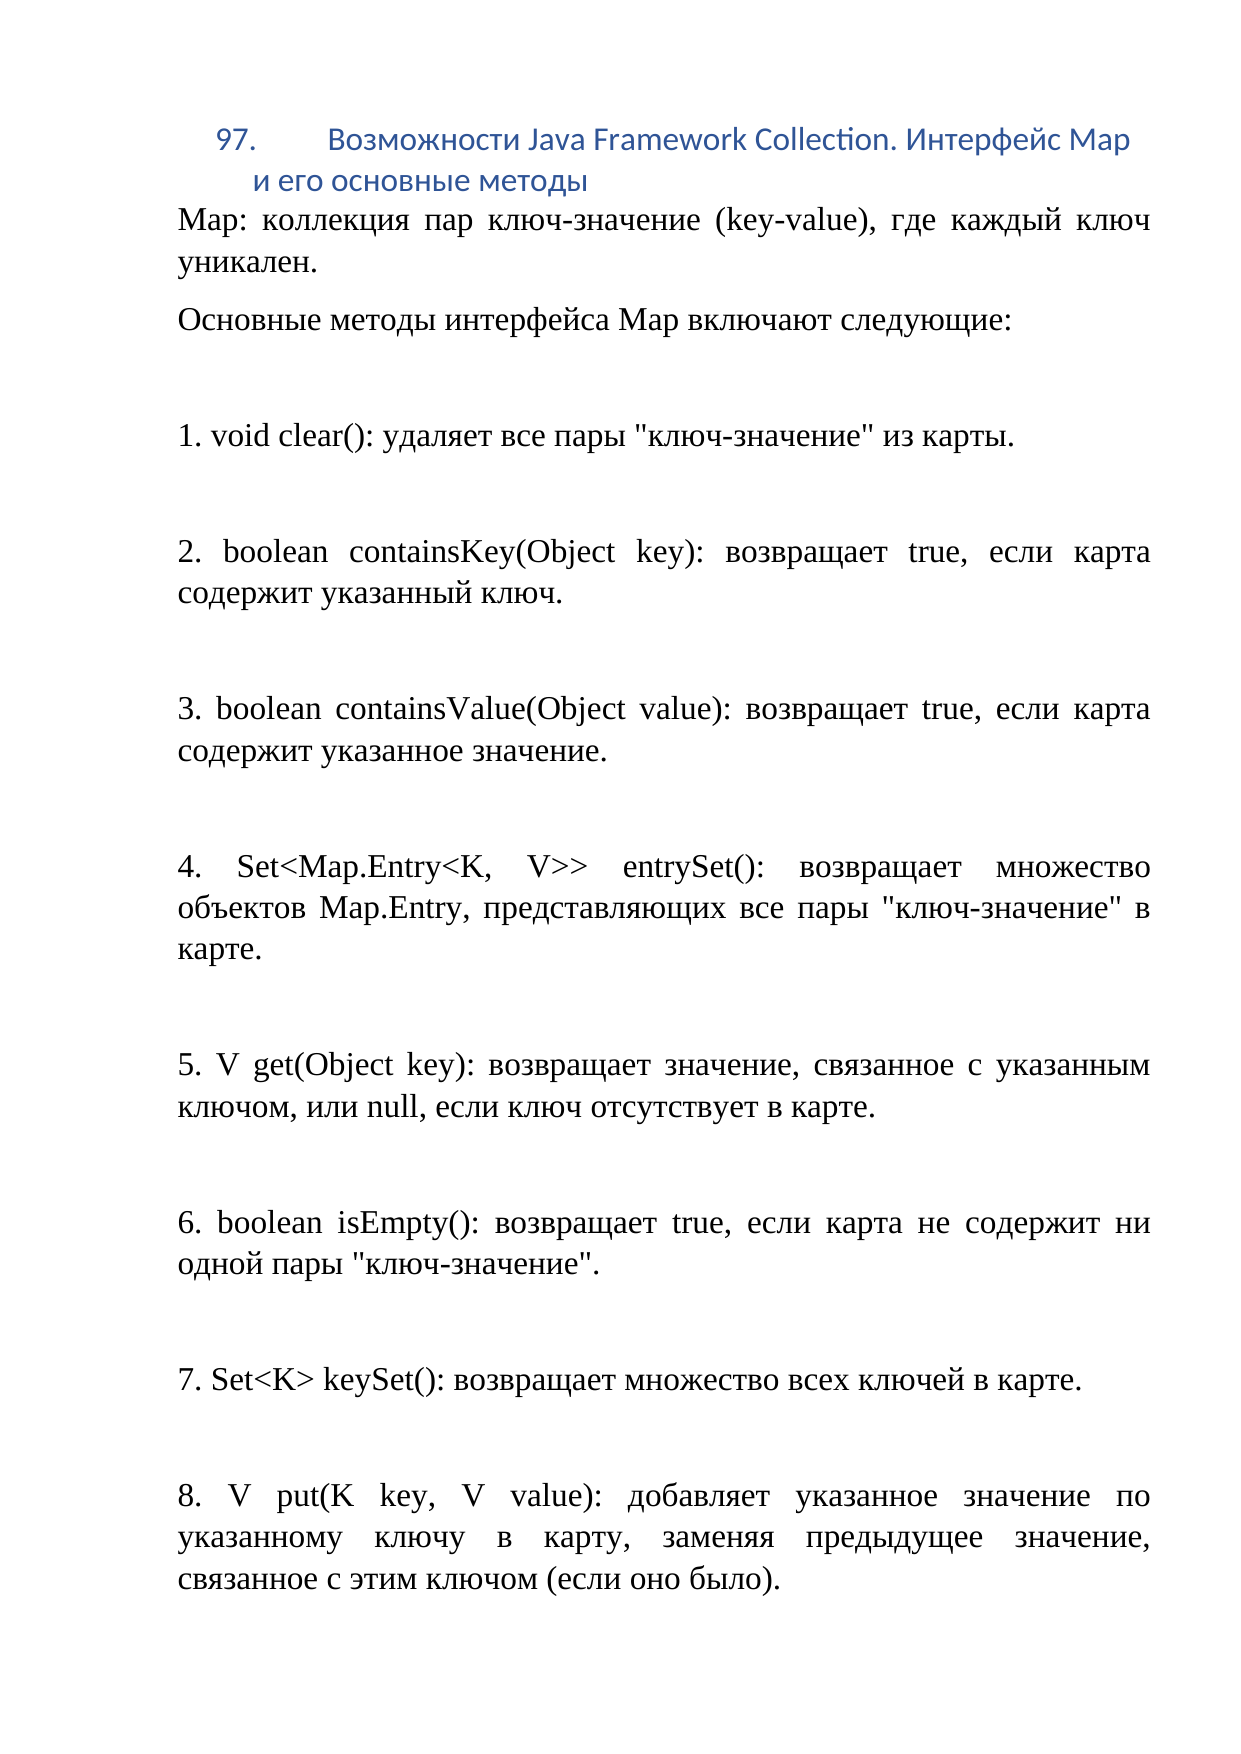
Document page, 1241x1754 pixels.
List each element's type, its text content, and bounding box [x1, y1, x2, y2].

text 3. boolean containsValue(Object value): возвращает true, если карта содержит указанное значение. [177, 688, 1152, 768]
text 2. boolean containsKey(Object key): возвращает true, если карта содержит указанный ключ. [177, 531, 1152, 611]
text 1. void clear(): удаляет все пары "ключ-значение" из карты. [177, 415, 1152, 453]
text 7. Set<K> keySet(): возвращает множество всех ключей в карте. [177, 1359, 1152, 1398]
text 5. V get(Object key): возвращает значение, связанное с указанным ключом, или null, если ключ отсутствует в карте. [177, 1044, 1152, 1124]
subtitle Возможности Java Framework Collection. Интерфейс Map и его основные методы [215, 118, 1152, 199]
text Основные методы интерфейса Map включают следующие: [177, 299, 1152, 337]
text 6. boolean isEmpty(): возвращает true, если карта не содержит ни одной пары "ключ-значение". [177, 1202, 1152, 1282]
text 4. Set<Map.Entry<K, V>> entrySet(): возвращает множество объектов Map.Entry, представляющих все пары "ключ-значение" в карте. [177, 846, 1152, 967]
text 8. V put(K key, V value): добавляет указанное значение по указанному ключу в карту, заменяя предыдущее значение, связанное с этим ключом (если оно было). [177, 1475, 1152, 1596]
text Map: коллекция пар ключ-значение (key-value), где каждый ключ уникален. [177, 199, 1152, 279]
